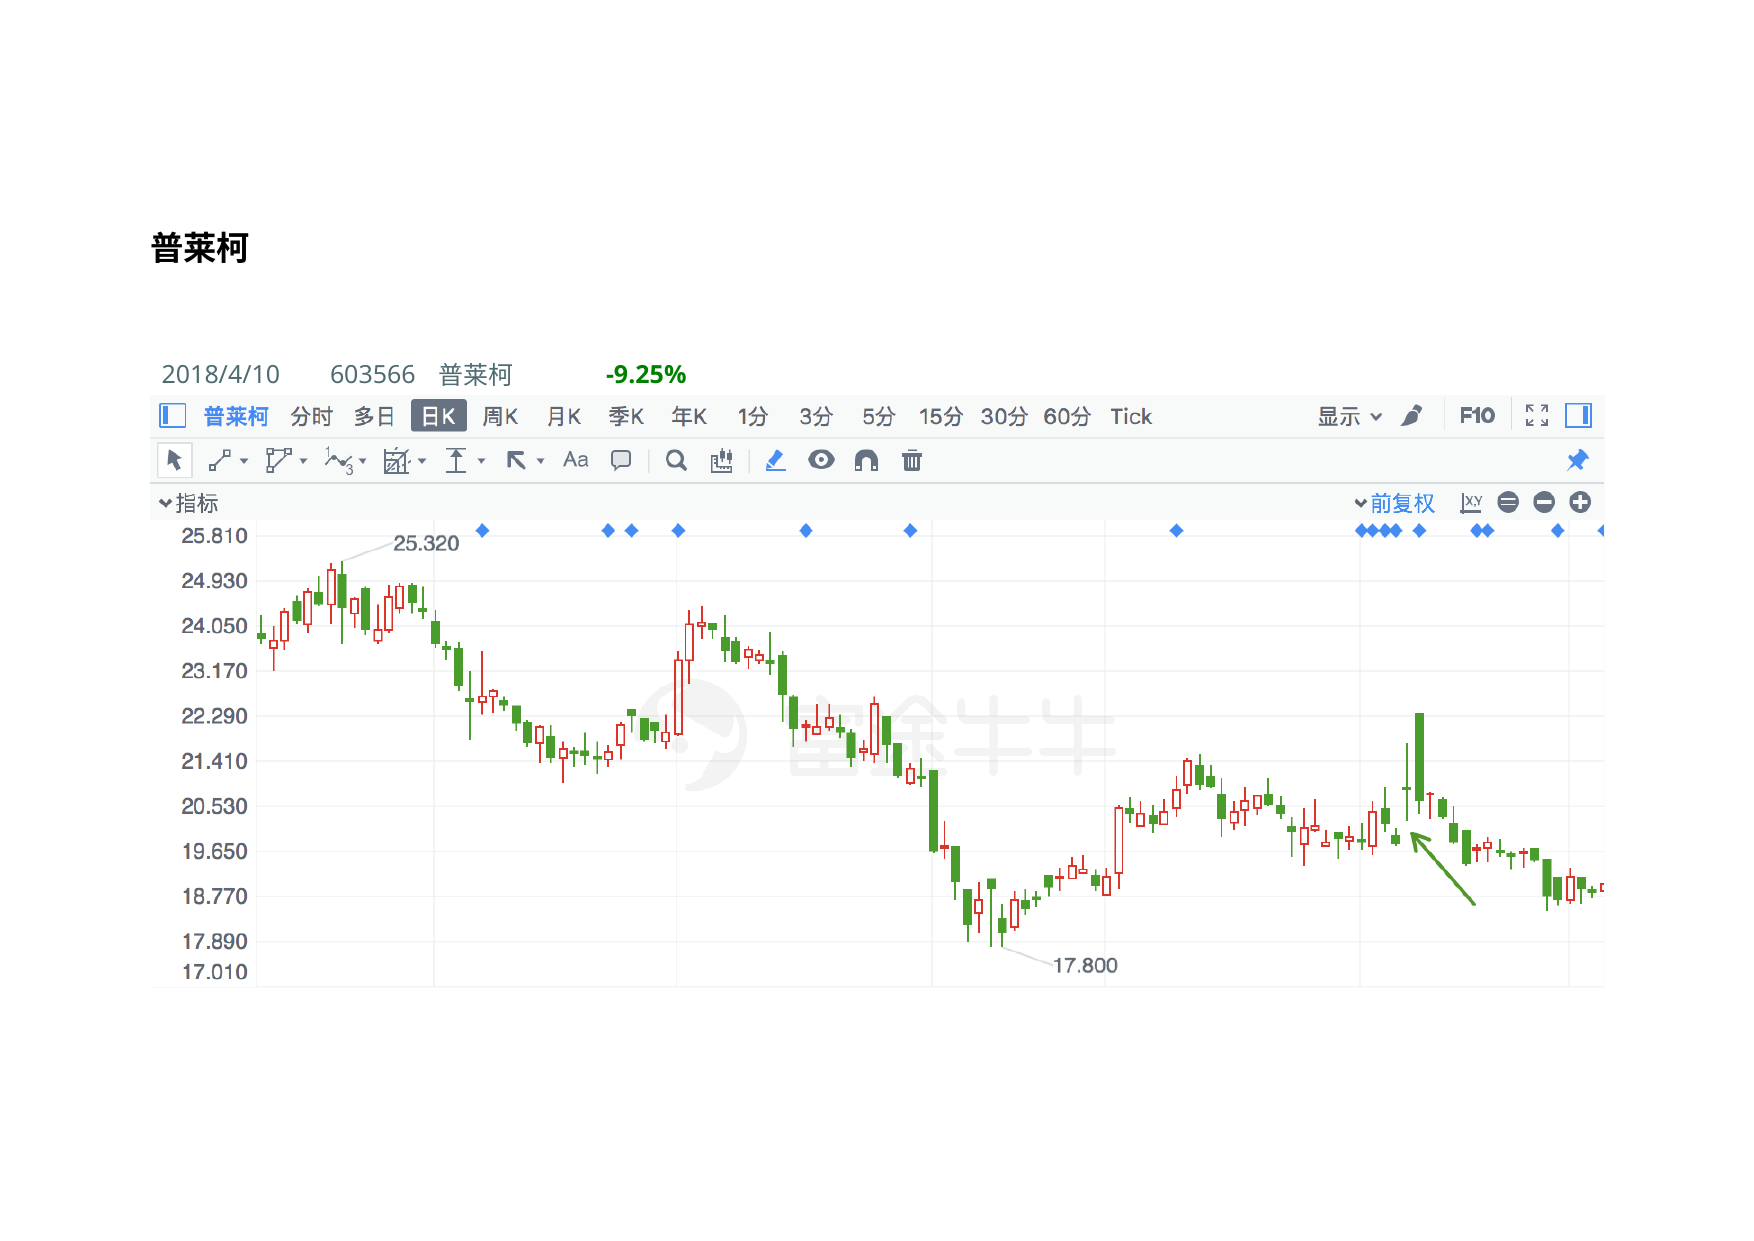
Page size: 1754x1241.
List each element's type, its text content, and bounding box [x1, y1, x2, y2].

table_header -9.25% [562, 352, 698, 395]
table_header 603566 [291, 352, 427, 395]
table_header 普莱柯 [427, 352, 562, 395]
picture [150, 395, 1605, 988]
subtitle 普莱柯 [150, 201, 1604, 289]
table_header 2018/4/10 [150, 352, 291, 395]
